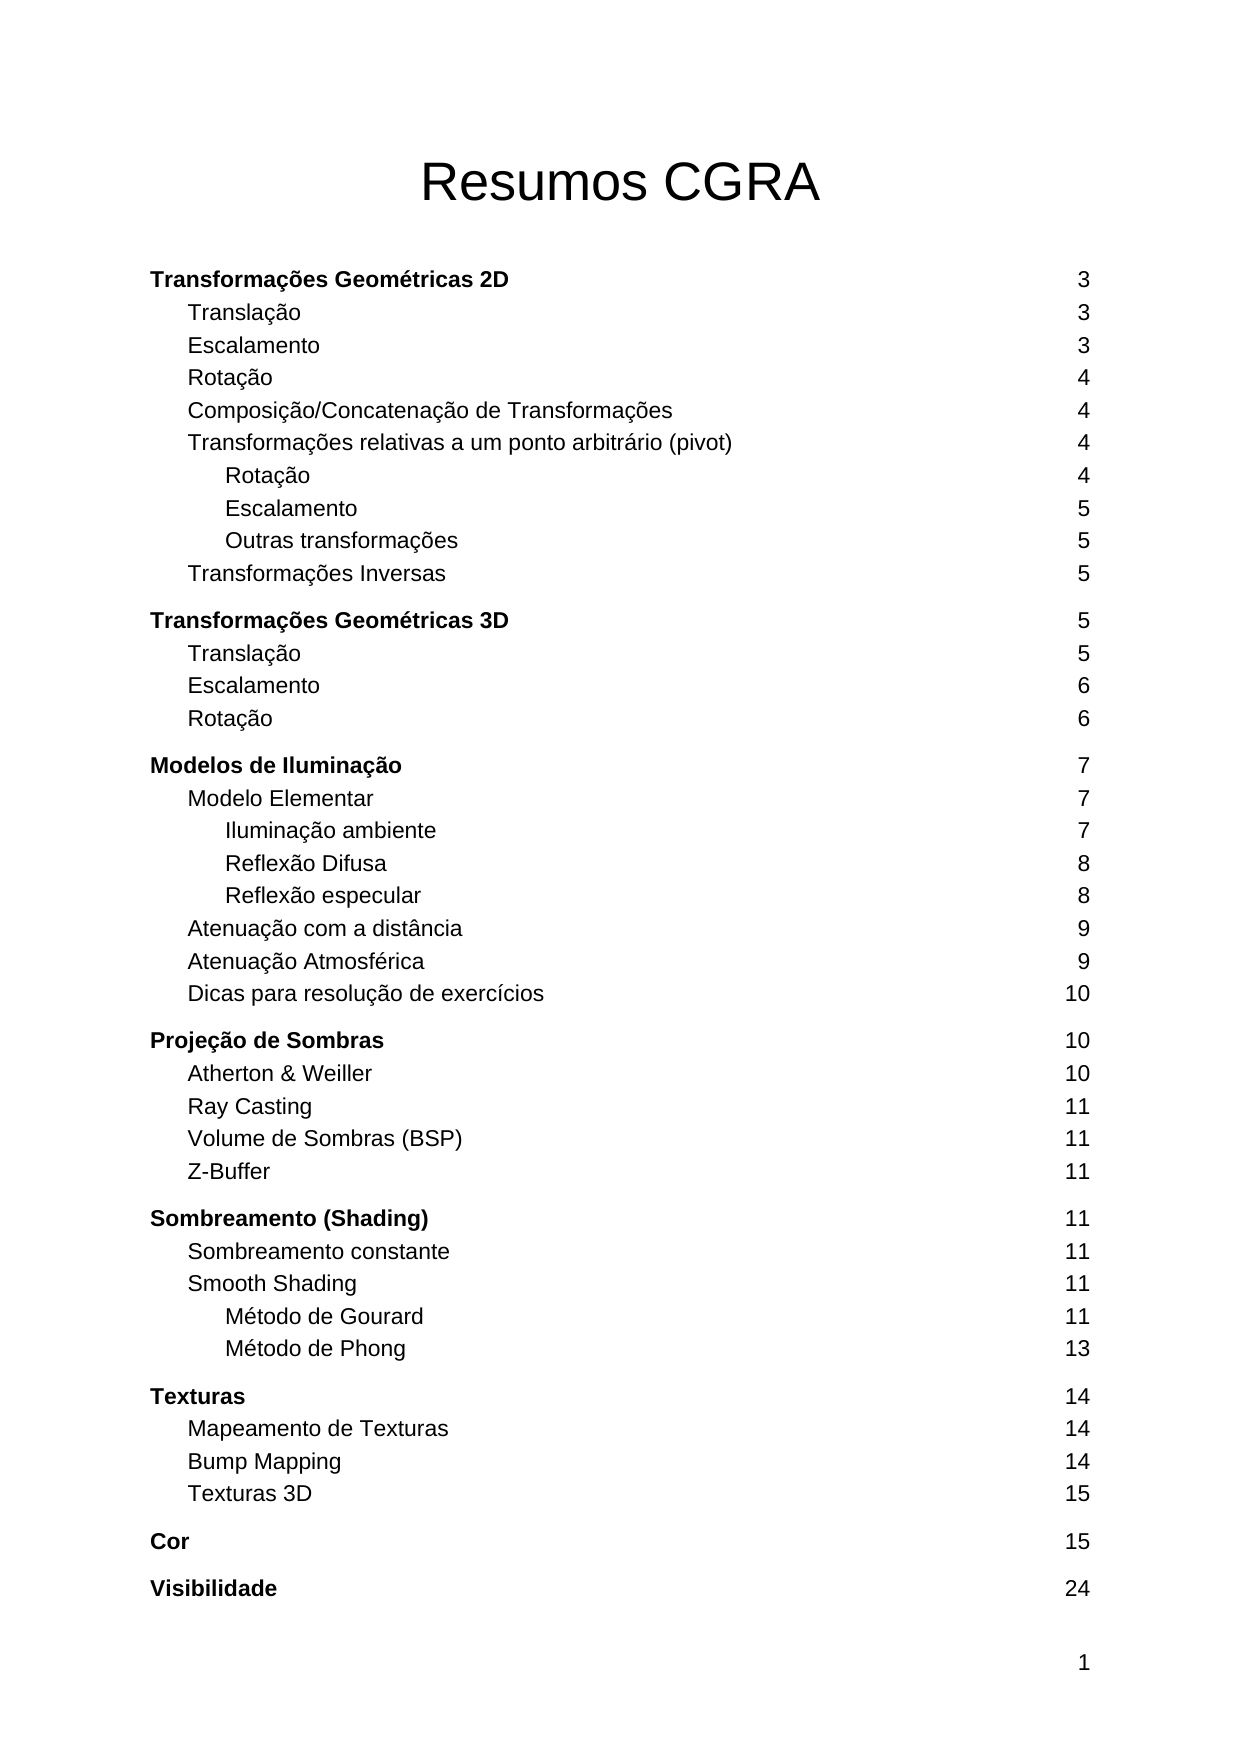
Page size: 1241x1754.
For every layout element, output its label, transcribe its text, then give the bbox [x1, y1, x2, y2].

title Resumos CGRA [150, 150, 1090, 212]
